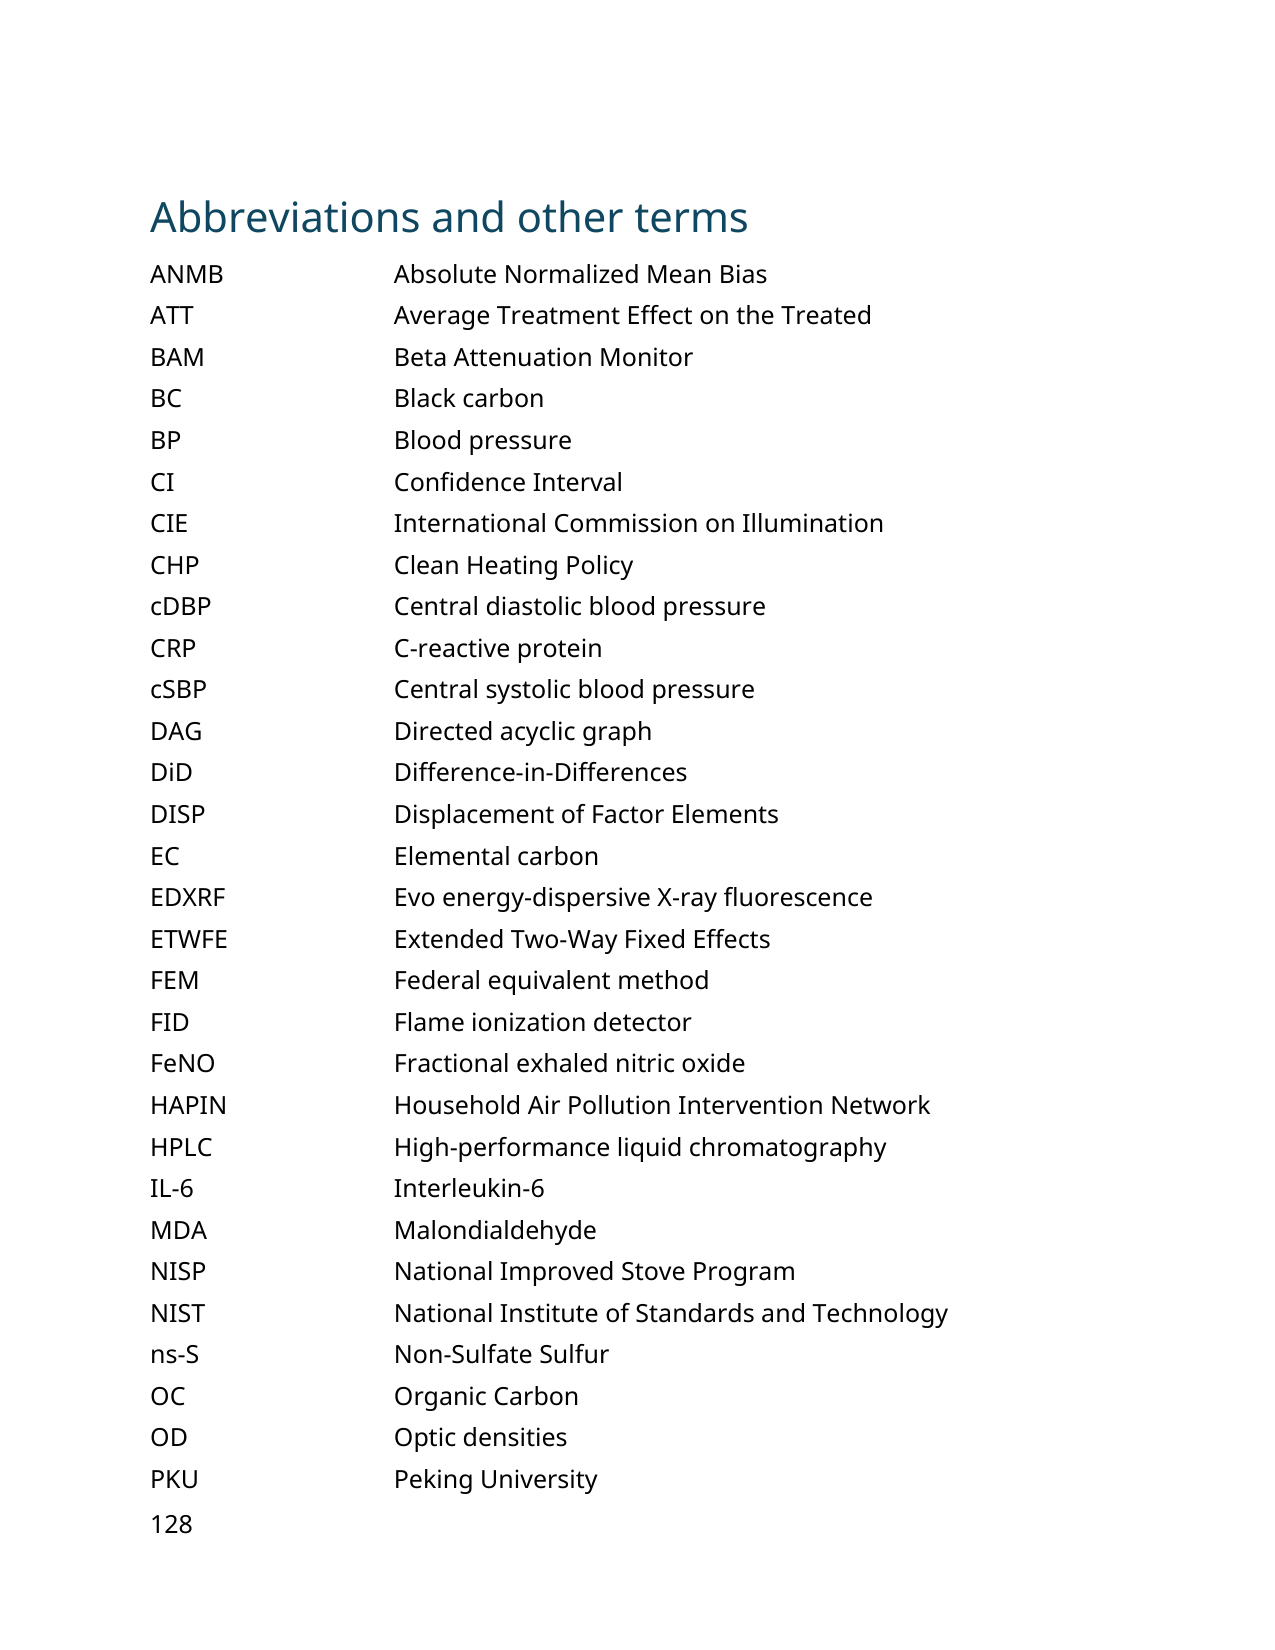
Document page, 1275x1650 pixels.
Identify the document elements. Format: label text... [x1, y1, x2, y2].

subtitle Abbreviations and other terms [150, 187, 1125, 244]
table_cell MDA [139, 1209, 382, 1250]
table_cell cSBP [139, 668, 382, 710]
table_cell ATT [139, 294, 382, 336]
table_cell Flame ionization detector [383, 1001, 1114, 1042]
table_cell International Commission on Illumination [383, 502, 1114, 543]
table_cell Confidence Interval [383, 460, 1114, 502]
table_cell Average Treatment Effect on the Treated [383, 294, 1114, 336]
table_cell ETWFE [139, 918, 382, 959]
table_cell Directed acyclic graph [383, 710, 1114, 751]
table_cell Elemental carbon [383, 835, 1114, 876]
table_cell CI [139, 460, 382, 502]
table_cell BP [139, 419, 382, 460]
table_cell CRP [139, 627, 382, 668]
table_cell OD [139, 1416, 382, 1458]
table_cell Central systolic blood pressure [383, 668, 1114, 710]
table_cell FEM [139, 959, 382, 1001]
table_cell Fractional exhaled nitric oxide [383, 1042, 1114, 1084]
table_cell National Improved Stove Program [383, 1250, 1114, 1292]
table_cell HPLC [139, 1125, 382, 1167]
table_cell IL-6 [139, 1167, 382, 1208]
table_cell FeNO [139, 1042, 382, 1084]
table_cell DiD [139, 751, 382, 793]
table_cell Extended Two-Way Fixed Effects [383, 918, 1114, 959]
table_cell DISP [139, 793, 382, 834]
table_cell Household Air Pollution Intervention Network [383, 1084, 1114, 1125]
table_cell BAM [139, 336, 382, 377]
table_cell HAPIN [139, 1084, 382, 1125]
table_cell EC [139, 835, 382, 876]
table_cell Non-Sulfate Sulfur [383, 1333, 1114, 1375]
table_cell C-reactive protein [383, 627, 1114, 668]
table_cell EDXRF [139, 876, 382, 918]
table_cell FID [139, 1001, 382, 1042]
table_cell cDBP [139, 585, 382, 627]
table_cell ns-S [139, 1333, 382, 1375]
table_cell Black carbon [383, 377, 1114, 419]
table_cell NIST [139, 1292, 382, 1333]
table_cell Displacement of Factor Elements [383, 793, 1114, 834]
table_cell NISP [139, 1250, 382, 1292]
table_cell Federal equivalent method [383, 959, 1114, 1001]
table_cell Difference-in-Differences [383, 751, 1114, 793]
table_cell CIE [139, 502, 382, 543]
table_cell High-performance liquid chromatography [383, 1125, 1114, 1167]
table_cell Optic densities [383, 1416, 1114, 1458]
table_cell PKU [139, 1458, 382, 1499]
table_header Absolute Normalized Mean Bias [383, 253, 1114, 294]
table_cell OC [139, 1375, 382, 1416]
table_cell Peking University [383, 1458, 1114, 1499]
table_cell DAG [139, 710, 382, 751]
table_cell Malondialdehyde [383, 1209, 1114, 1250]
table_cell Central diastolic blood pressure [383, 585, 1114, 627]
table_cell CHP [139, 544, 382, 585]
table_cell Beta Attenuation Monitor [383, 336, 1114, 377]
table_cell Interleukin-6 [383, 1167, 1114, 1208]
table_cell Organic Carbon [383, 1375, 1114, 1416]
table_cell BC [139, 377, 382, 419]
table_cell Clean Heating Policy [383, 544, 1114, 585]
table_cell Evo energy-dispersive X-ray fluorescence [383, 876, 1114, 918]
table_header ANMB [139, 253, 382, 294]
table_cell National Institute of Standards and Technology [383, 1292, 1114, 1333]
table_cell Blood pressure [383, 419, 1114, 460]
